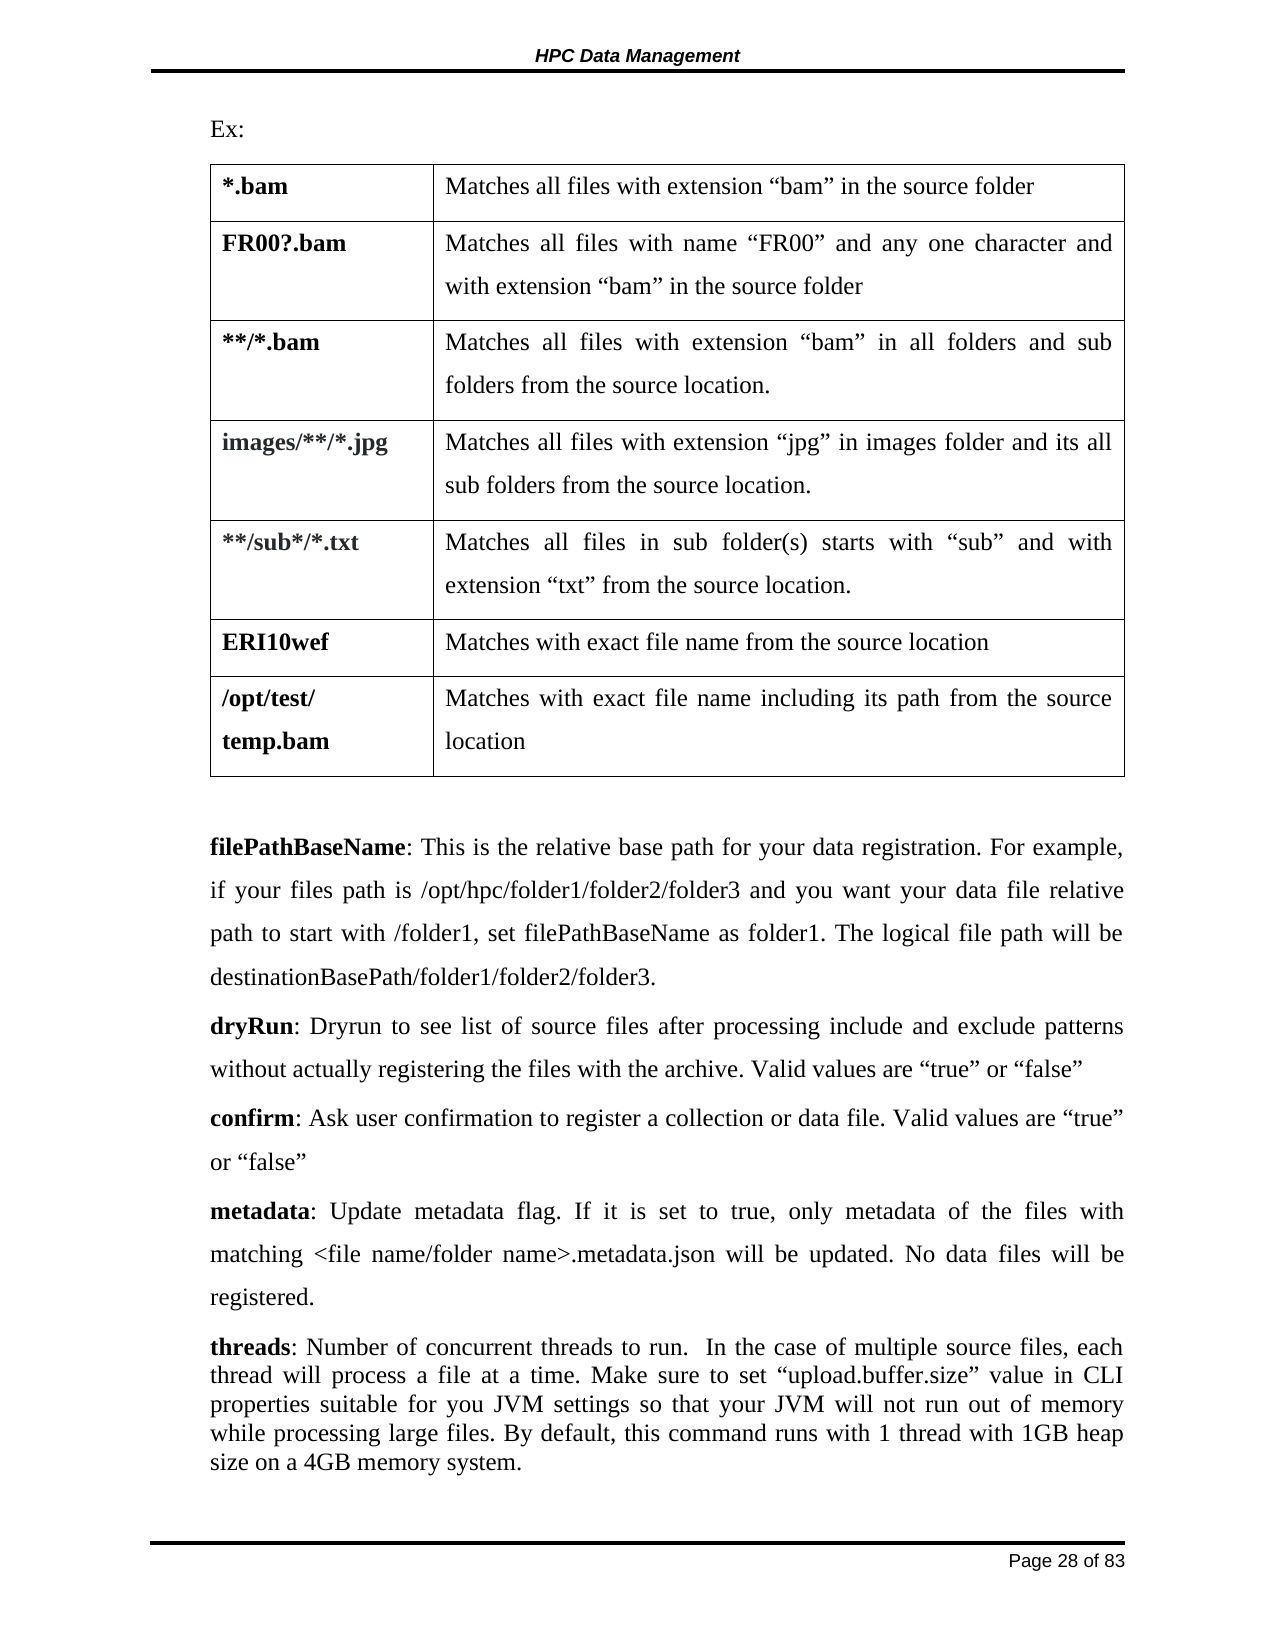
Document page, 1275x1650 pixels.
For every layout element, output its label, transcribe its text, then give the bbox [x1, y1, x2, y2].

text filePathBaseName: This is the relative base path for your data registration. For example, if your files path is /opt/hpc/folder1/folder2/folder3 and you want your data file relative path to start with /folder1, set filePathBaseName as folder1. The logical file path will be destinationBasePath/folder1/folder2/folder3. [210, 832, 1125, 990]
text dryRun: Dryrun to see list of source files after processing include and exclude patterns without actually registering the files with the archive. Valid values are “true” or “false” [210, 1011, 1125, 1083]
text metadata: Update metadata flag. If it is set to true, only metadata of the files with matching <file name/folder name>.metadata.json will be updated. No data files will be registered. [210, 1196, 1125, 1311]
table_cell **/sub*/*.txt [211, 521, 433, 619]
table_cell Matches all files in sub folder(s) starts with “sub” and with extension “txt” from the source location. [434, 521, 1124, 619]
table_header *.bam [211, 165, 433, 221]
table_cell ERI10wef [211, 620, 433, 676]
text confirm: Ask user confirmation to register a collection or data file. Valid values are “true” or “false” [210, 1103, 1125, 1175]
table_cell Matches all files with extension “bam” in all folders and sub folders from the source location. [434, 321, 1124, 420]
table_cell Matches with exact file name including its path from the source location [434, 677, 1124, 776]
table_cell images/**/*.jpg [211, 421, 433, 519]
table_cell Matches all files with extension “jpg” in images folder and its all sub folders from the source location. [434, 421, 1124, 519]
table_header Matches all files with extension “bam” in the source folder [434, 165, 1124, 221]
table_cell FR00?.bam [211, 222, 433, 320]
table_cell /opt/test/temp.bam [211, 677, 433, 776]
table_cell Matches all files with name “FR00” and any one character and with extension “bam” in the source folder [434, 222, 1124, 320]
text threads: Number of concurrent threads to run. In the case of multiple source files, each thread will process a file at a time. Make sure to set “upload.buffer.size” value in CLI properties suitable for you JVM settings so that your JVM will not run out of memory while processing large files. By default, this command runs with 1 thread with 1GB heap size on a 4GB memory system. [210, 1332, 1125, 1475]
table_cell Matches with exact file name from the source location [434, 620, 1124, 676]
table_cell **/*.bam [211, 321, 433, 420]
text Ex: [210, 114, 1125, 143]
